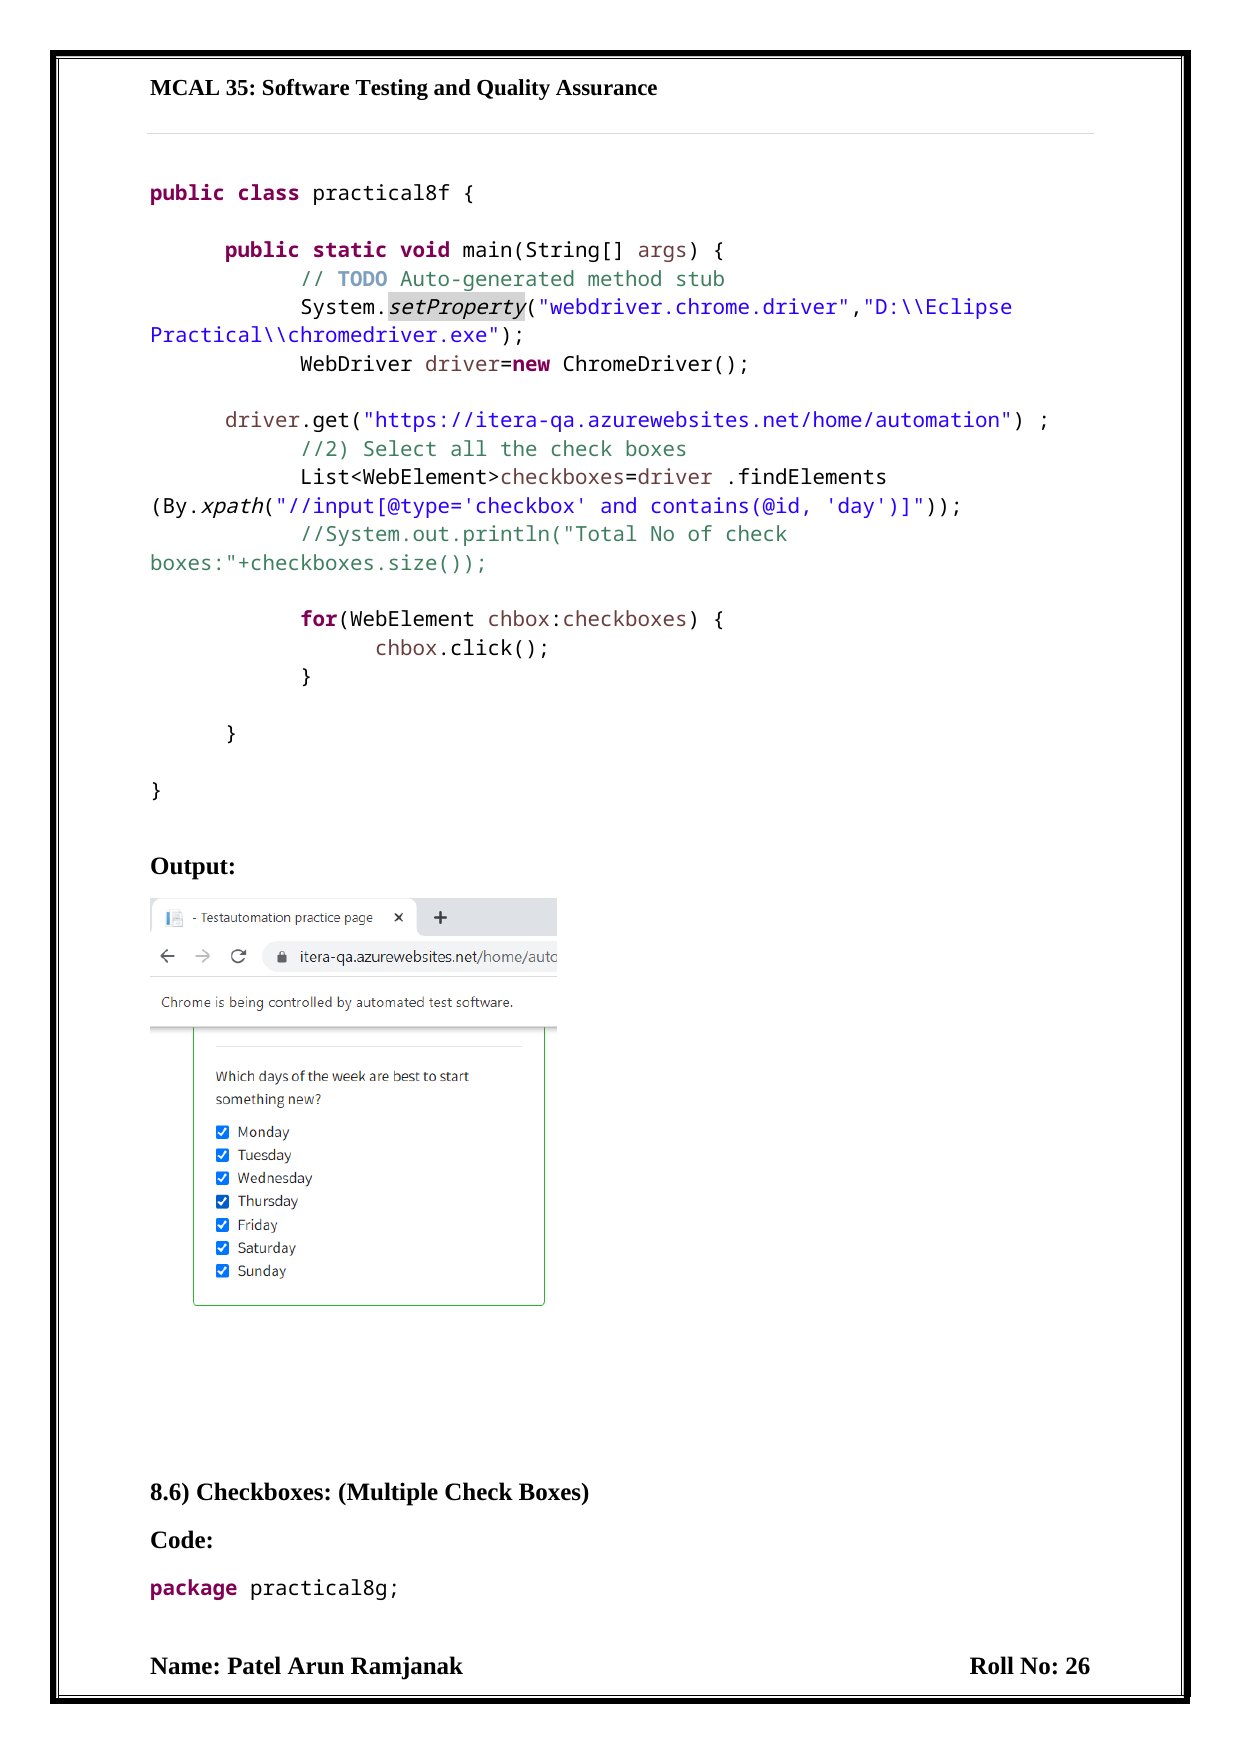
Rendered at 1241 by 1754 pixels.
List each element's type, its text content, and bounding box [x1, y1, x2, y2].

text public static void main(String[] args) { [150, 235, 1090, 264]
text Code: [150, 1525, 1090, 1554]
text for(WebElement chbox:checkboxes) { [150, 604, 1090, 633]
text } [150, 661, 1090, 689]
text package practical8g; [150, 1573, 1090, 1601]
text public class practical8f { [150, 178, 1090, 207]
text } [150, 775, 1090, 803]
text //2) Select all the check boxes [150, 434, 1090, 462]
text System.setProperty("webdriver.chrome.driver","D:\\Eclipse Practical\\chromedriver.exe"); [150, 292, 1090, 349]
text // TODO Auto-generated method stub [150, 264, 1090, 292]
text chbox.click(); [150, 633, 1090, 661]
text Output: [150, 851, 1090, 880]
text 8.6) Checkboxes: (Multiple Check Boxes) [150, 1477, 1090, 1506]
picture [150, 898, 557, 1316]
text WebDriver driver=new ChromeDriver(); [150, 349, 1090, 377]
text driver.get("https://itera-qa.azurewebsites.net/home/automation") ; [150, 377, 1090, 434]
text } [150, 718, 1090, 746]
text List<WebElement>checkboxes=driver .findElements (By.xpath("//input[@type='checkbox' and contains(@id, 'day')]")); [150, 462, 1090, 519]
text //System.out.println("Total No of check boxes:"+checkboxes.size()); [150, 519, 1090, 576]
